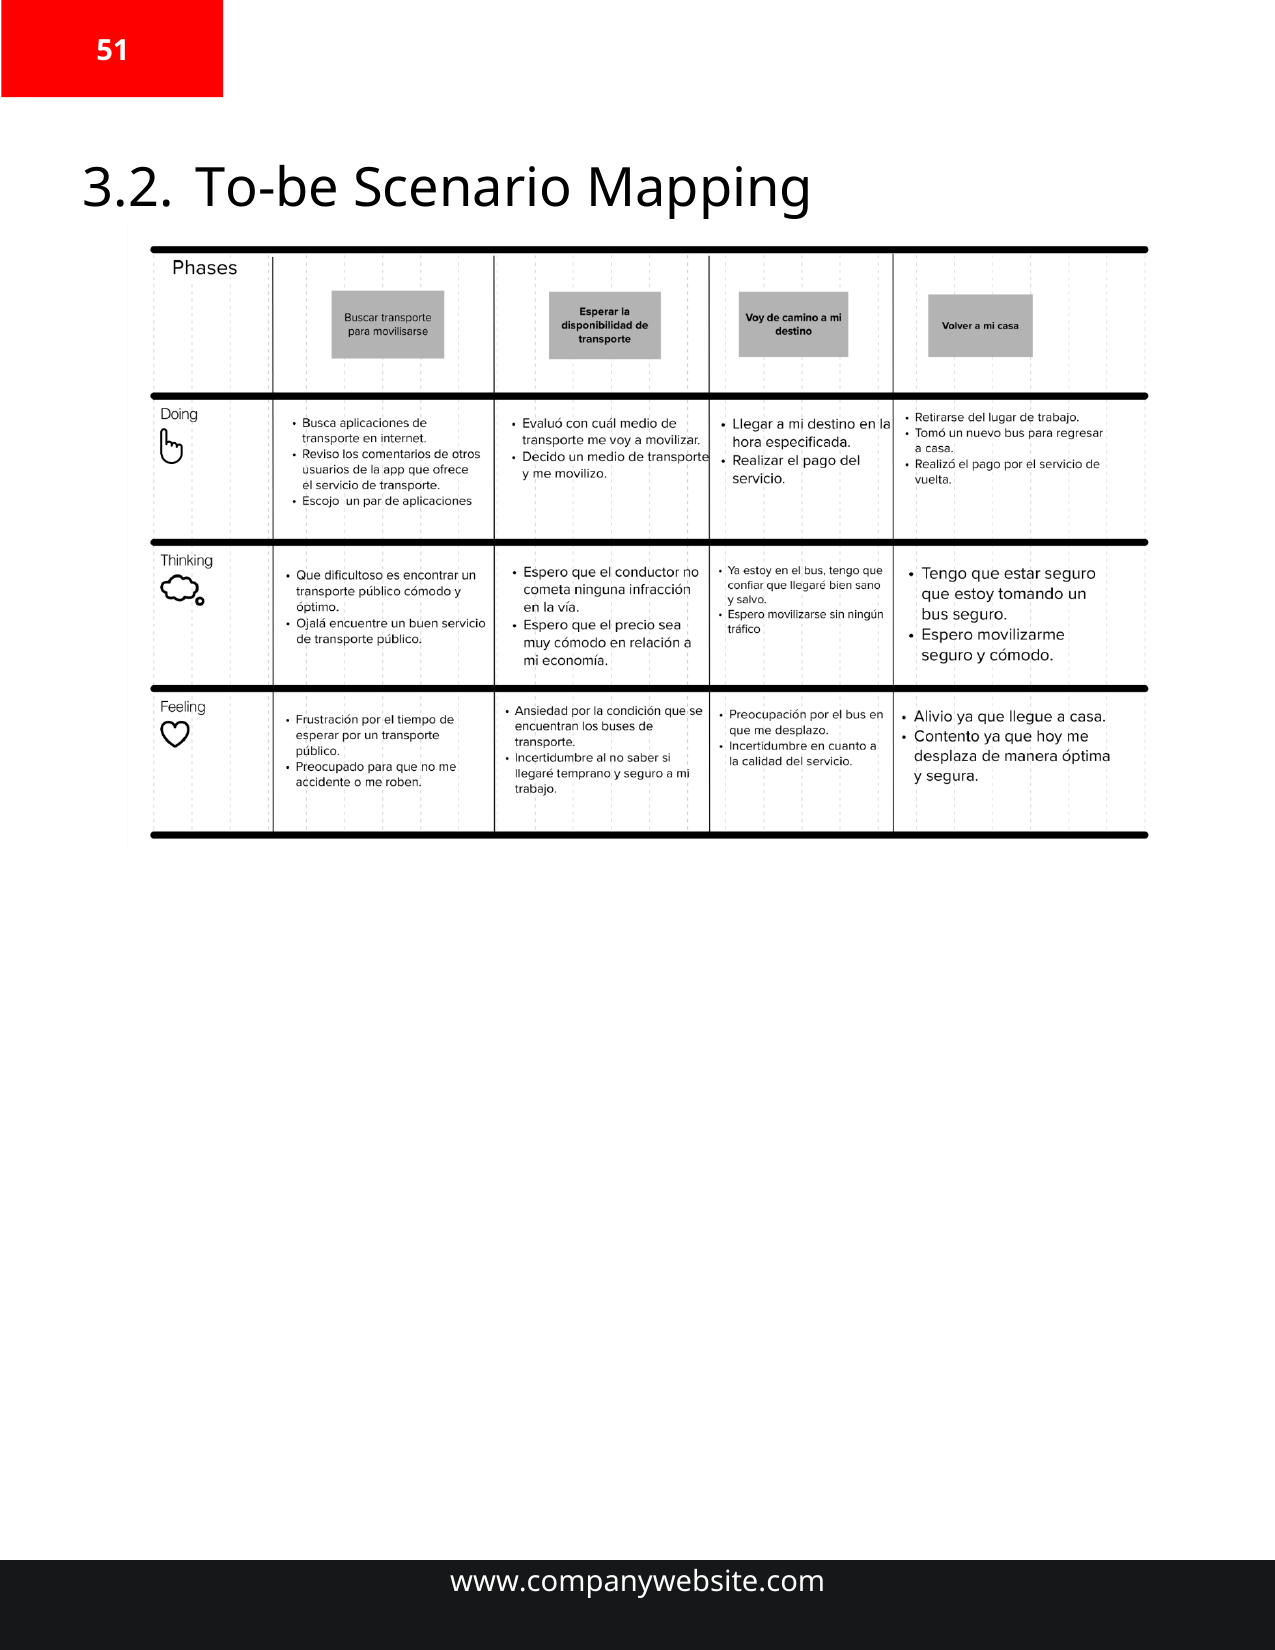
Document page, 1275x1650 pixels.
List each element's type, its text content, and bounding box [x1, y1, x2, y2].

picture [127, 221, 1163, 849]
